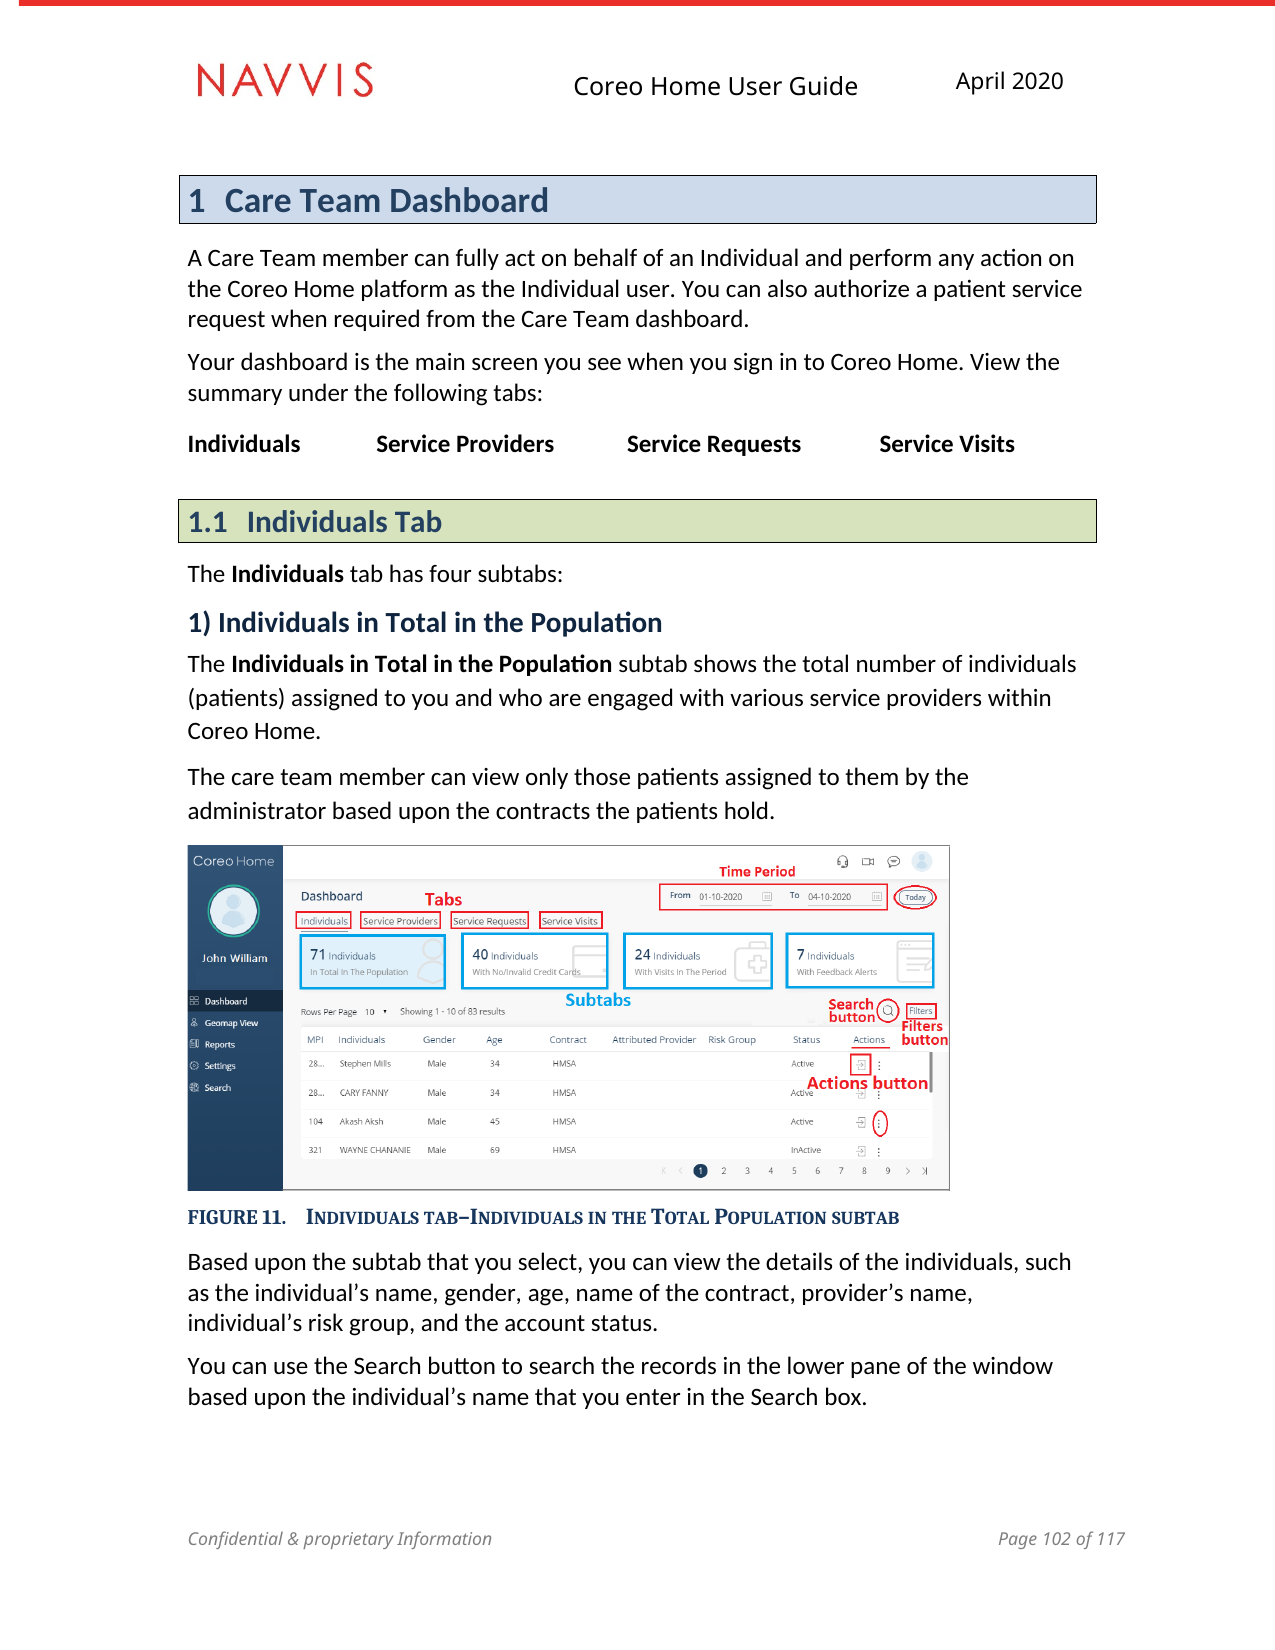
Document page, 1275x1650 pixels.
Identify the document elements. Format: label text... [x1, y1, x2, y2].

text The Individuals tab has four subtabs: [187, 558, 1087, 589]
subtitle Individuals Tab [179, 500, 1096, 542]
subtitle Care Team Dashboard [180, 176, 1096, 223]
table_header Service Visits [868, 420, 1099, 474]
text A Care Team member can fully act on behalf of an Individual and perform any action on the Coreo Home platform as the Individual user. You can also authorize a patient service request when required from the Care Team dashboard. [187, 242, 1087, 334]
table_header Individuals [176, 420, 365, 474]
table_header Service Requests [616, 420, 868, 474]
picture [187, 55, 383, 104]
text Your dashboard is the main screen you see when you sign in to Coreo Home. View the summary under the following tabs: [187, 346, 1087, 407]
table_header Service Providers [365, 420, 616, 474]
picture [187, 845, 950, 1191]
text Based upon the subtab that you select, you can view the details of the individuals, such as the individual’s name, gender, age, name of the contract, provider’s name, individual’s risk group, and the account status. [187, 1246, 1087, 1338]
text The Individuals in Total in the Population subtab shows the total number of individuals (patients) assigned to you and who are engaged with various service providers within Coreo Home. [187, 648, 1087, 746]
text You can use the Search button to search the records in the lower pane of the window based upon the individual’s name that you enter in the Search box. [187, 1350, 1087, 1411]
subtitle 1) Individuals in Total in the Population [187, 604, 1087, 640]
text The care team member can view only those patients assigned to them by the administrator based upon the contracts the patients hold. [187, 761, 1087, 825]
text Individuals tab–Individuals in the Total Population subtab [187, 1203, 1058, 1230]
